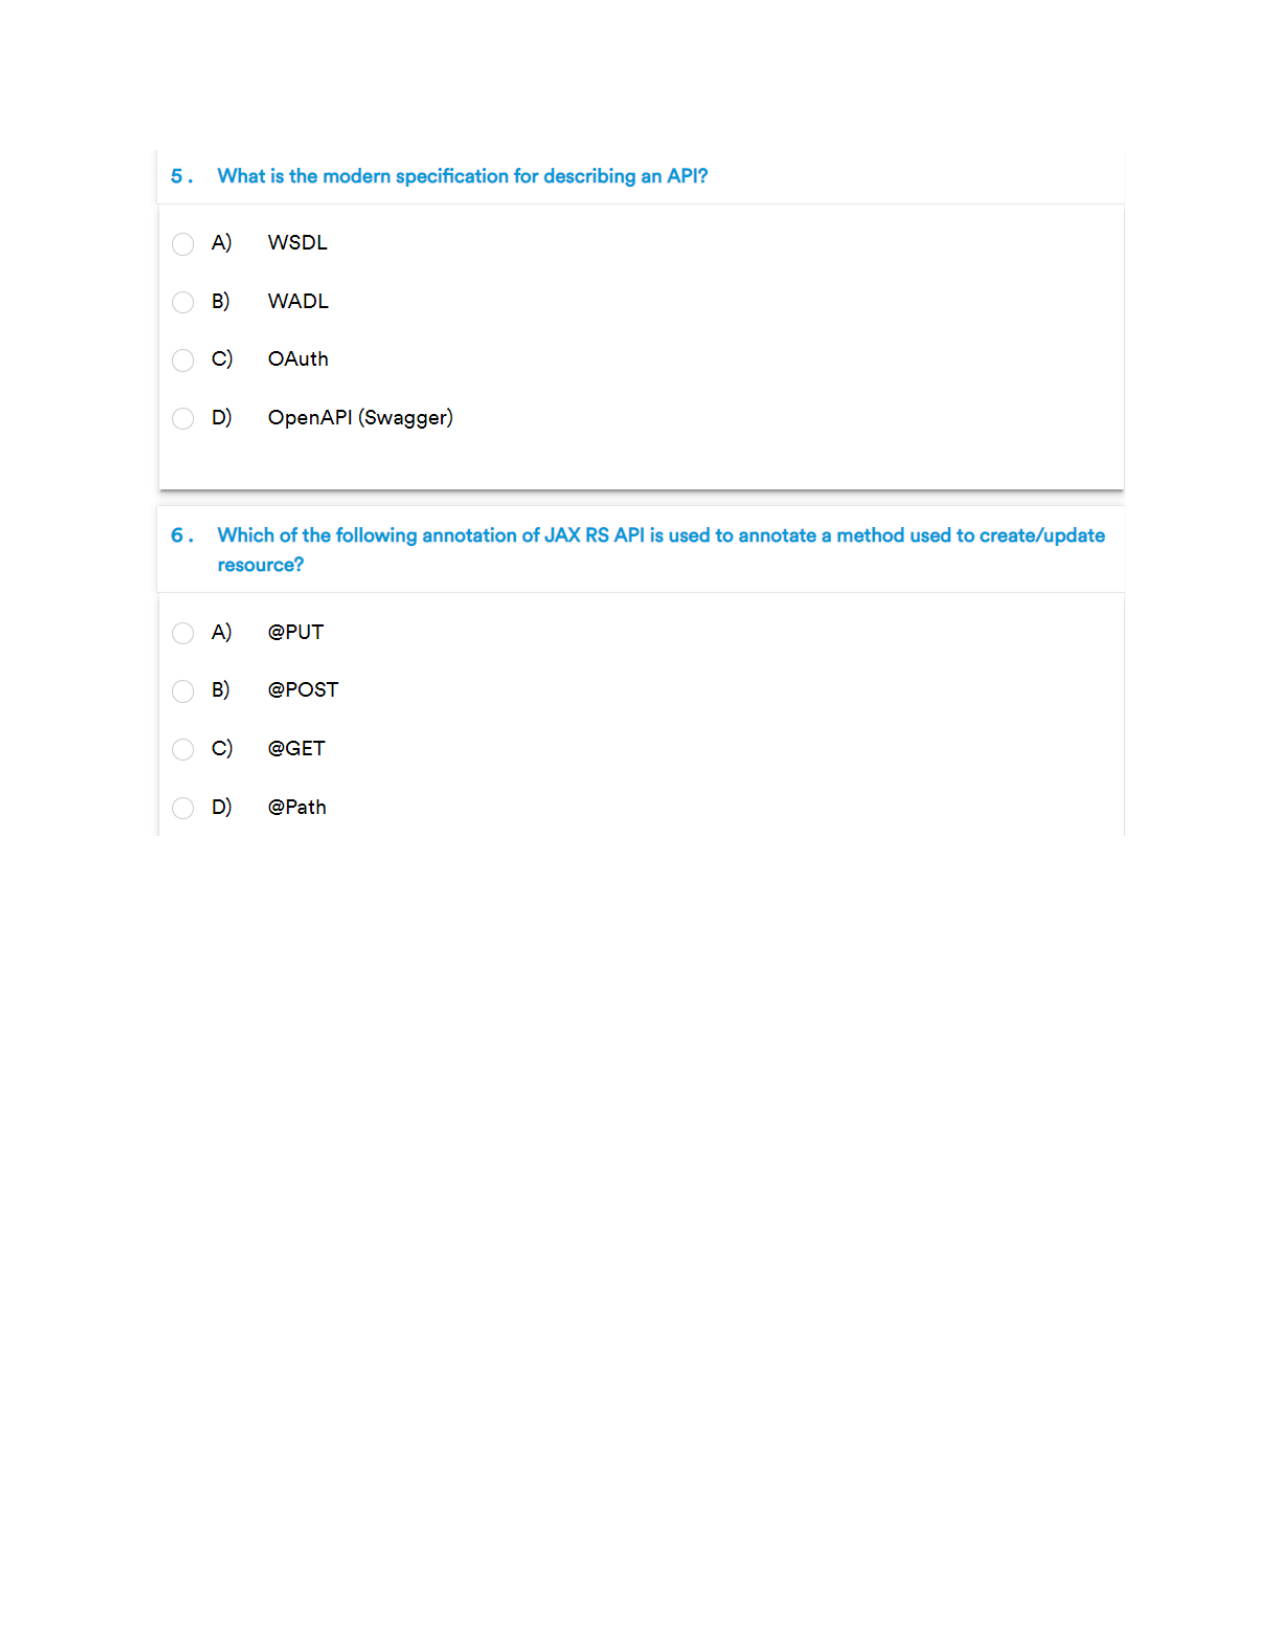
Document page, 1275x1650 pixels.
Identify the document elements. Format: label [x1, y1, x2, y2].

picture [150, 150, 1125, 836]
